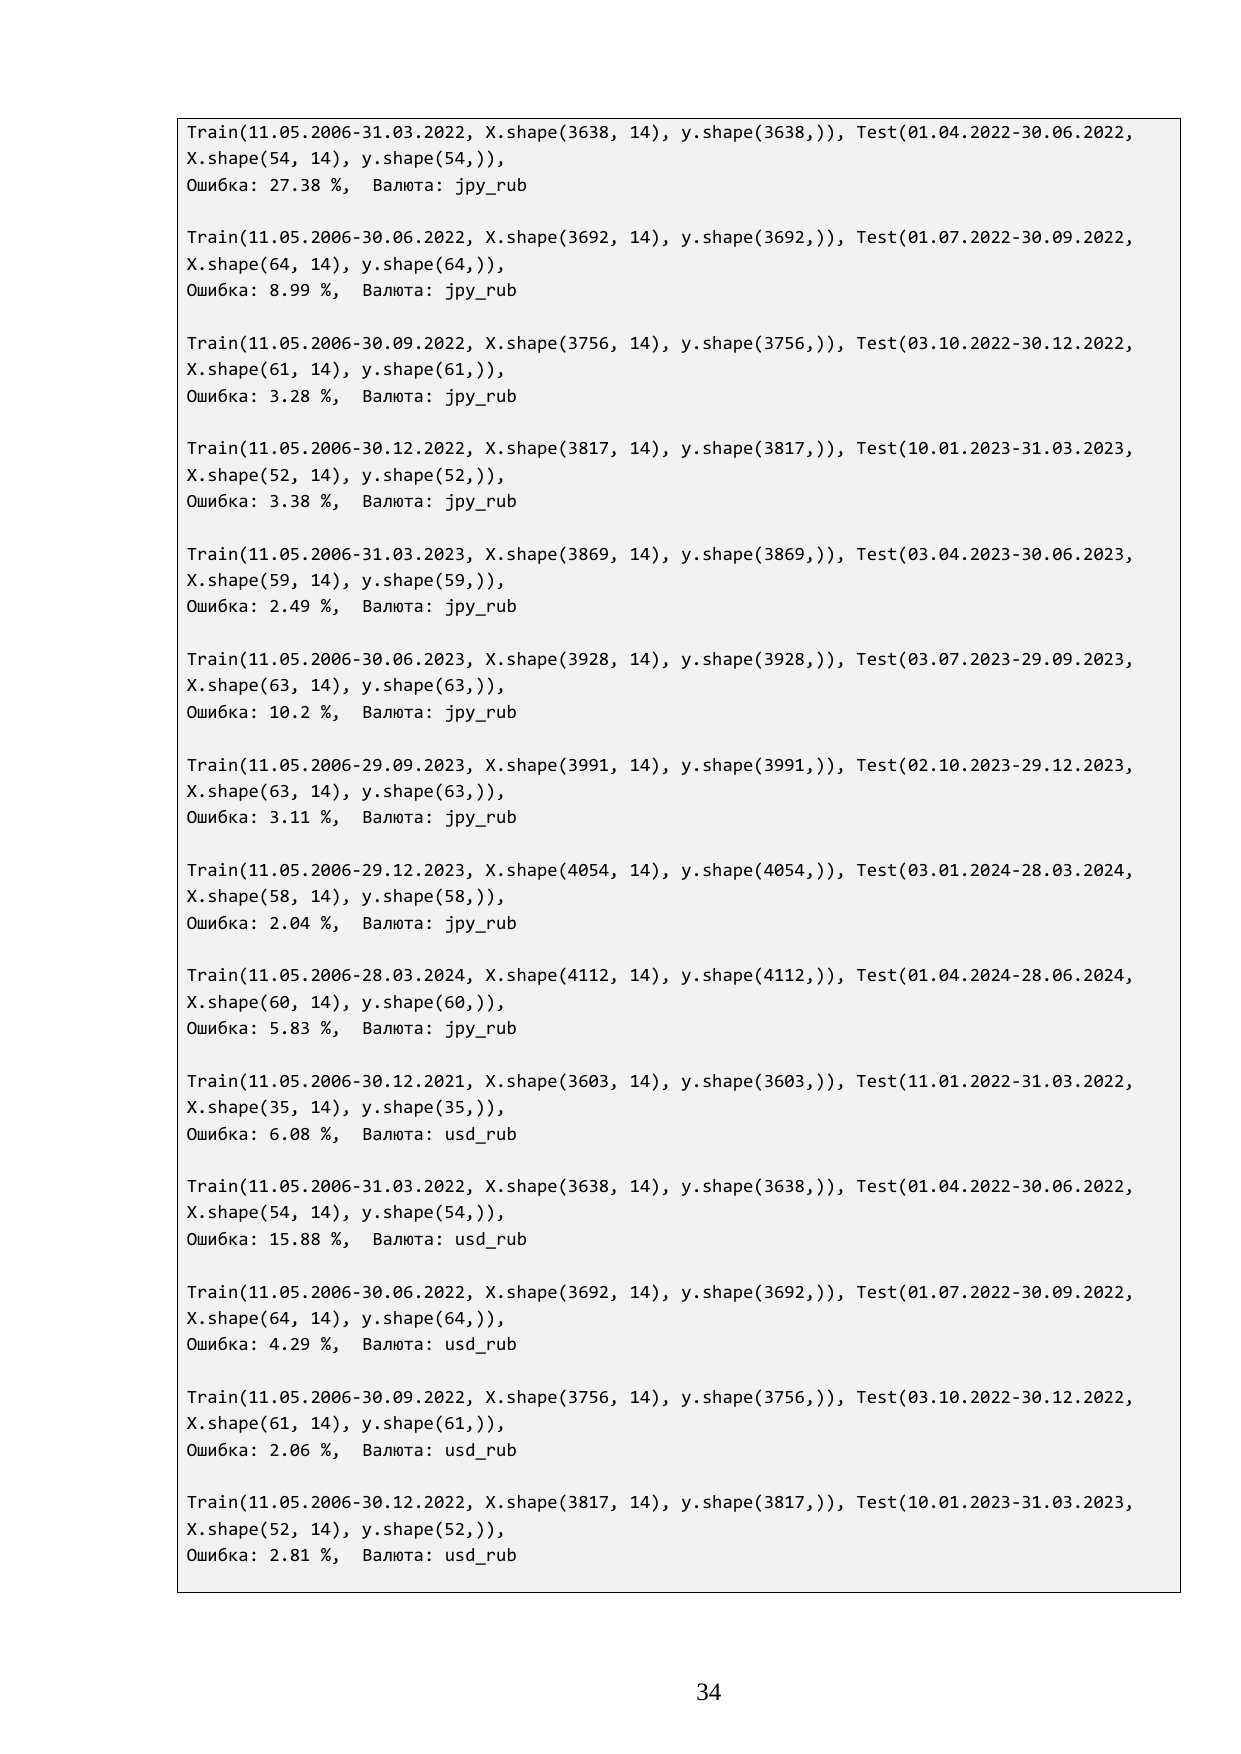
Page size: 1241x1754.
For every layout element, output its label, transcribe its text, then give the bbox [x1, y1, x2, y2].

text Ошибка: 2.04 %, Валюта: jpy_rub [178, 909, 1180, 934]
text Ошибка: 27.38 %, Валюта: jpy_rub [178, 171, 1180, 196]
text Train(11.05.2006-30.09.2022, X.shape(3756, 14), y.shape(3756,)), Test(03.10.2022-30.12.2022, X.shape(61, 14), y.shape(61,)), [178, 329, 1180, 380]
text Train(11.05.2006-31.03.2023, X.shape(3869, 14), y.shape(3869,)), Test(03.04.2023-30.06.2023, X.shape(59, 14), y.shape(59,)), [178, 540, 1180, 591]
text Train(11.05.2006-30.06.2022, X.shape(3692, 14), y.shape(3692,)), Test(01.07.2022-30.09.2022, X.shape(64, 14), y.shape(64,)), [178, 223, 1180, 275]
text Train(11.05.2006-28.03.2024, X.shape(4112, 14), y.shape(4112,)), Test(01.04.2024-28.06.2024, X.shape(60, 14), y.shape(60,)), [178, 961, 1180, 1013]
text Ошибка: 2.06 %, Валюта: usd_rub [178, 1436, 1180, 1461]
text Ошибка: 5.83 %, Валюта: jpy_rub [178, 1014, 1180, 1039]
text Train(11.05.2006-29.09.2023, X.shape(3991, 14), y.shape(3991,)), Test(02.10.2023-29.12.2023, X.shape(63, 14), y.shape(63,)), [178, 751, 1180, 802]
text Train(11.05.2006-31.03.2022, X.shape(3638, 14), y.shape(3638,)), Test(01.04.2022-30.06.2022, X.shape(54, 14), y.shape(54,)), [178, 119, 1180, 169]
text Train(11.05.2006-30.12.2021, X.shape(3603, 14), y.shape(3603,)), Test(11.01.2022-31.03.2022, X.shape(35, 14), y.shape(35,)), [178, 1067, 1180, 1118]
text Train(11.05.2006-30.06.2023, X.shape(3928, 14), y.shape(3928,)), Test(03.07.2023-29.09.2023, X.shape(63, 14), y.shape(63,)), [178, 645, 1180, 697]
text Train(11.05.2006-30.12.2022, X.shape(3817, 14), y.shape(3817,)), Test(10.01.2023-31.03.2023, X.shape(52, 14), y.shape(52,)), [178, 434, 1180, 486]
text Train(11.05.2006-31.03.2022, X.shape(3638, 14), y.shape(3638,)), Test(01.04.2022-30.06.2022, X.shape(54, 14), y.shape(54,)), [178, 1172, 1180, 1224]
text Train(11.05.2006-29.12.2023, X.shape(4054, 14), y.shape(4054,)), Test(03.01.2024-28.03.2024, X.shape(58, 14), y.shape(58,)), [178, 856, 1180, 907]
text Ошибка: 4.29 %, Валюта: usd_rub [178, 1330, 1180, 1356]
text Ошибка: 2.49 %, Валюта: jpy_rub [178, 592, 1180, 618]
text Ошибка: 8.99 %, Валюта: jpy_rub [178, 276, 1180, 301]
text Train(11.05.2006-30.12.2022, X.shape(3817, 14), y.shape(3817,)), Test(10.01.2023-31.03.2023, X.shape(52, 14), y.shape(52,)), [178, 1488, 1180, 1540]
text Ошибка: 3.11 %, Валюта: jpy_rub [178, 803, 1180, 828]
text Train(11.05.2006-30.09.2022, X.shape(3756, 14), y.shape(3756,)), Test(03.10.2022-30.12.2022, X.shape(61, 14), y.shape(61,)), [178, 1383, 1180, 1434]
text Ошибка: 2.81 %, Валюта: usd_rub [178, 1541, 1180, 1566]
text Train(11.05.2006-30.06.2022, X.shape(3692, 14), y.shape(3692,)), Test(01.07.2022-30.09.2022, X.shape(64, 14), y.shape(64,)), [178, 1278, 1180, 1329]
text Ошибка: 3.38 %, Валюта: jpy_rub [178, 487, 1180, 512]
text Ошибка: 6.08 %, Валюта: usd_rub [178, 1119, 1180, 1145]
text Ошибка: 3.28 %, Валюта: jpy_rub [178, 382, 1180, 407]
text Ошибка: 10.2 %, Валюта: jpy_rub [178, 698, 1180, 723]
text Ошибка: 15.88 %, Валюта: usd_rub [178, 1225, 1180, 1250]
